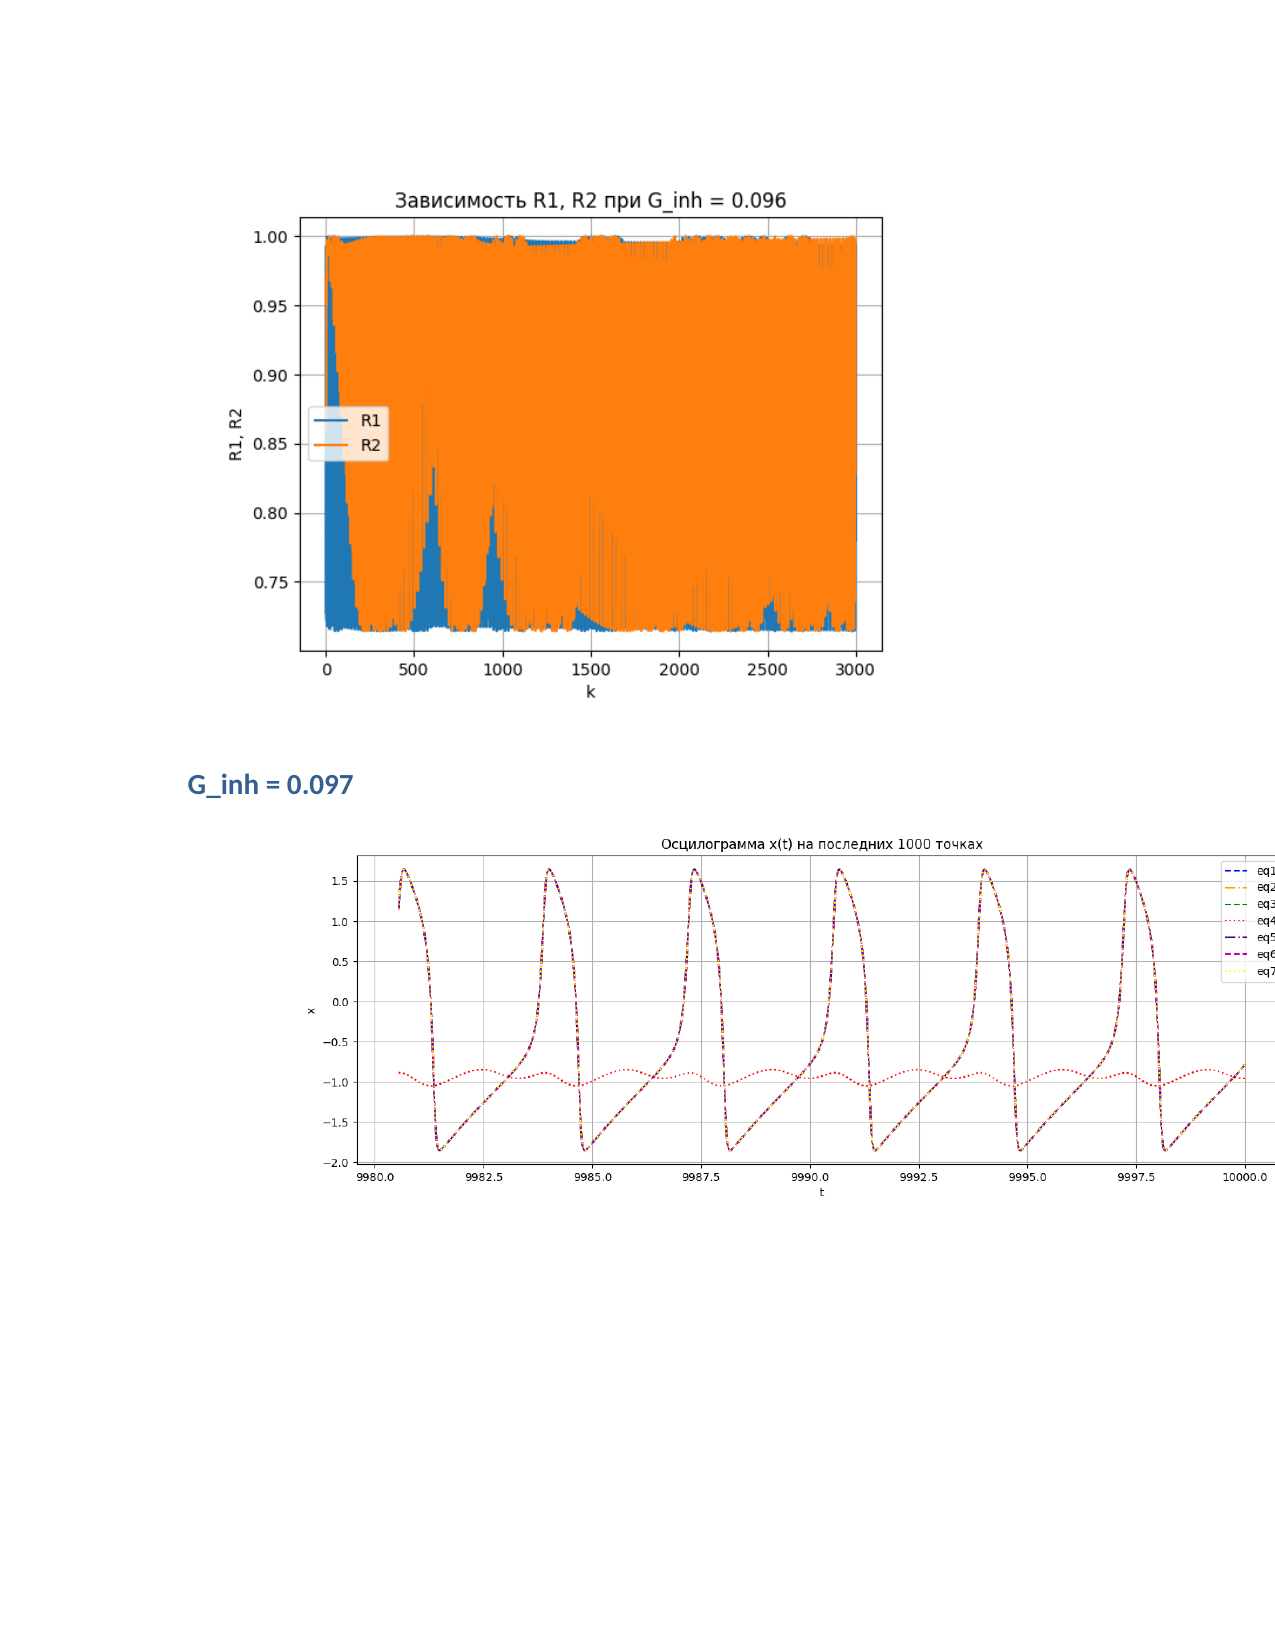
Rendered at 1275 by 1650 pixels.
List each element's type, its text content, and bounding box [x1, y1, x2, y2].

picture [206, 150, 957, 713]
subtitle G_inh = 0.097 [187, 766, 1087, 802]
picture [206, 807, 1275, 1208]
